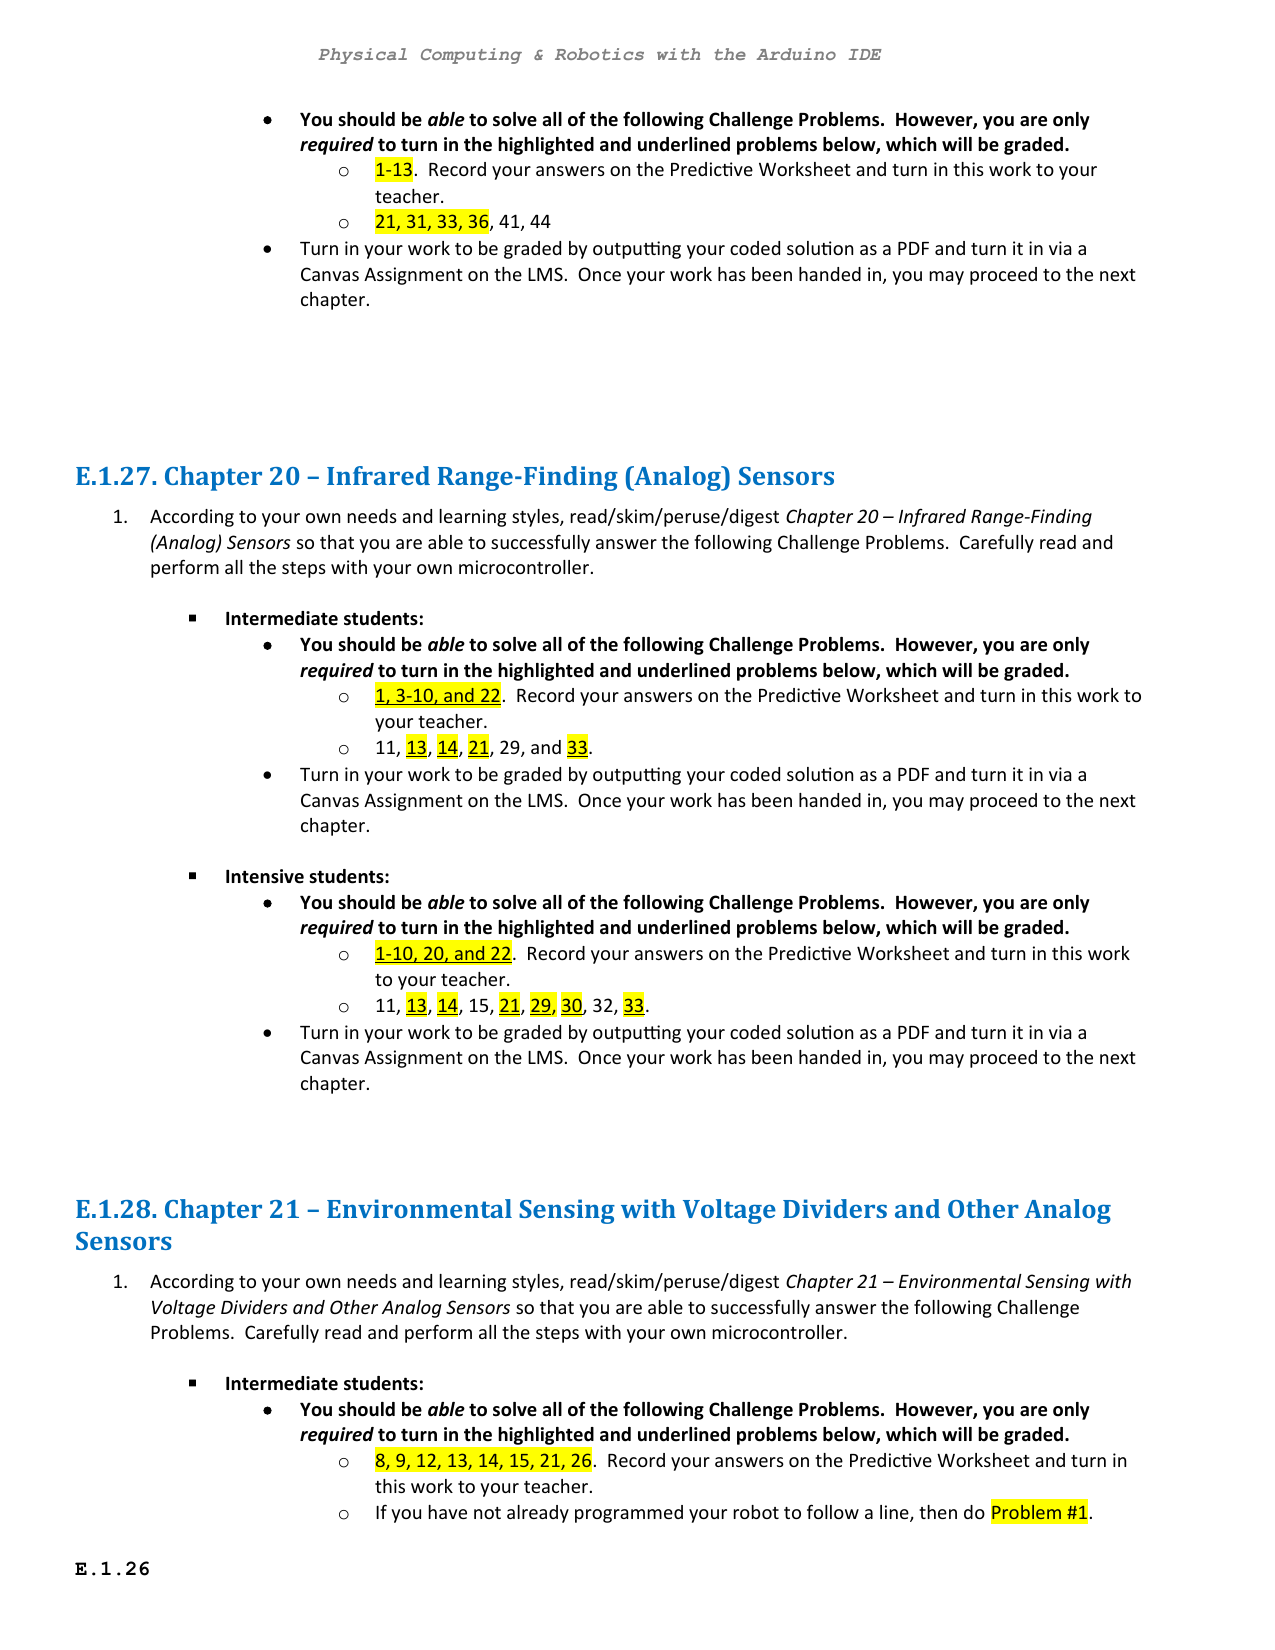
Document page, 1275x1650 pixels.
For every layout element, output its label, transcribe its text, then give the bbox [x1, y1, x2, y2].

list 1, 3-10, and 22. Record your answers on the Predictive Worksheet and turn in this work to your teacher. [337, 682, 1143, 734]
list 21, 31, 33, 36, 41, 44 [337, 208, 1143, 235]
list 1-13. Record your answers on the Predictive Worksheet and turn in this work to your teacher. [337, 157, 1143, 208]
subtitle E.1.28. Chapter 21 – Environmental Sensing with Voltage Dividers and Other Analog Sensors [75, 1192, 1143, 1256]
list According to your own needs and learning styles, read/skim/peruse/digest Chapter 21 – Environmental Sensing with Voltage Dividers and Other Analog Sensors so that you are able to successfully answer the following Challenge Problems. Carefully read and perform all the steps with your own microcontroller. [112, 1268, 1143, 1345]
list 8, 9, 12, 13, 14, 15, 21, 26. Record your answers on the Predictive Worksheet and turn in this work to your teacher. [337, 1447, 1143, 1499]
subtitle E.1.27. Chapter 20 – Infrared Range-Finding (Analog) Sensors [75, 459, 1143, 491]
list Intermediate students: [187, 605, 1143, 631]
list Intermediate students: [187, 1370, 1143, 1396]
list Intensive students: [187, 863, 1143, 888]
list 1-10, 20, and 22. Record your answers on the Predictive Worksheet and turn in this work to your teacher. [337, 940, 1143, 992]
list 11, 13, 14, 15, 21, 29, 30, 32, 33. [337, 992, 1143, 1018]
list 11, 13, 14, 21, 29, and 33. [337, 734, 1143, 761]
list If you have not already programmed your robot to follow a line, then do Problem #1. [337, 1499, 1143, 1525]
list According to your own needs and learning styles, read/skim/peruse/digest Chapter 20 – Infrared Range-Finding (Analog) Sensors so that you are able to successfully answer the following Challenge Problems. Carefully read and perform all the steps with your own microcontroller. [112, 504, 1143, 580]
